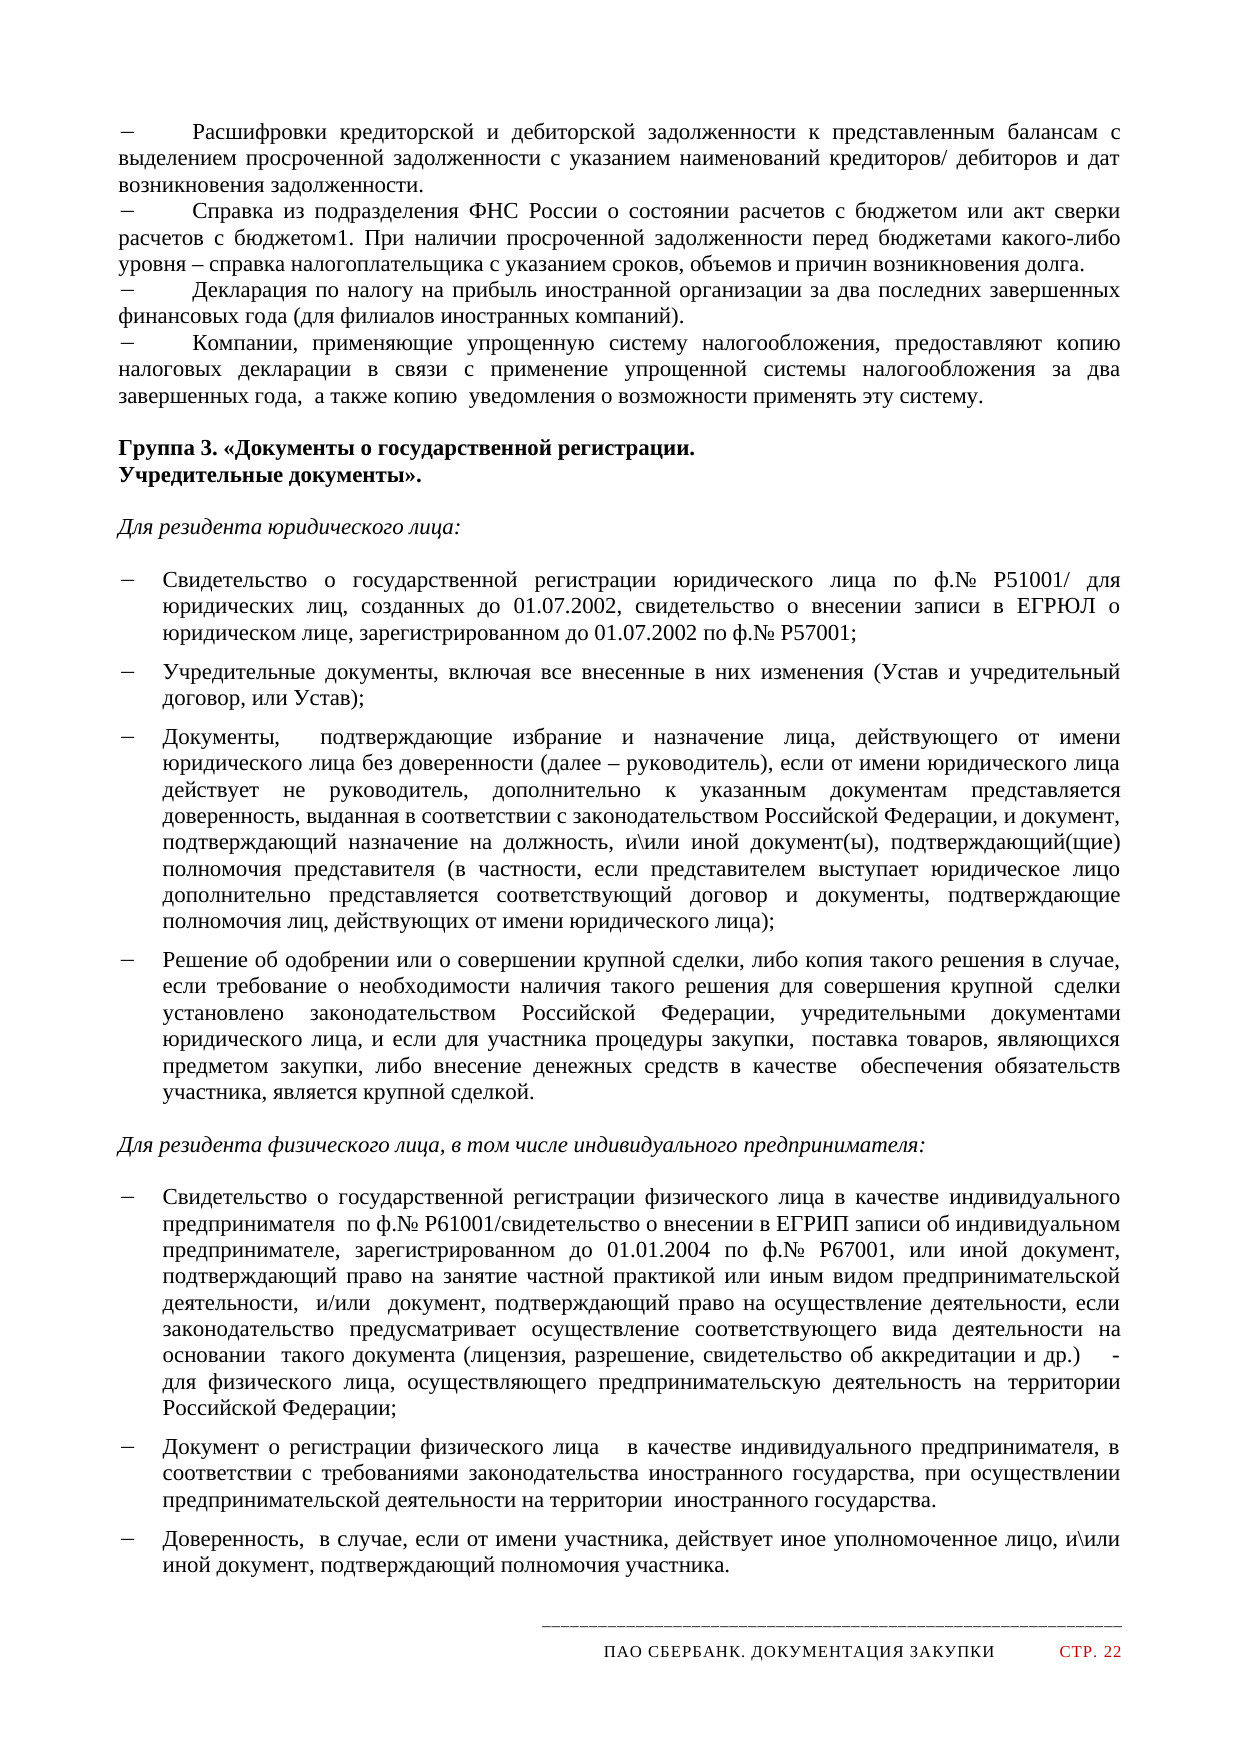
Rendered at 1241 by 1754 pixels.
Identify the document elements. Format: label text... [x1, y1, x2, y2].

list Учредительные документы, включая все внесенные в них изменения (Устав и учредительный договор, или Устав); [118, 658, 1122, 710]
list Справка из подразделения ФНС России о состоянии расчетов с бюджетом или акт сверки расчетов с бюджетом1. При наличии просроченной задолженности перед бюджетами какого-либо уровня – справка налогоплательщика с указанием сроков, объемов и причин возникновения долга. [118, 197, 1122, 276]
text Для резидента юридического лица: [118, 513, 1122, 540]
list Свидетельство о государственной регистрации юридического лица по ф.№ Р51001/ для юридических лиц, созданных до 01.07.2002, свидетельство о внесении записи в ЕГРЮЛ о юридическом лице, зарегистрированном до 01.07.2002 по ф.№ Р57001; [118, 566, 1122, 645]
list Свидетельство о государственной регистрации физического лица в качестве индивидуального предпринимателя по ф.№ Р61001/свидетельство о внесении в ЕГРИП записи об индивидуальном предпринимателе, зарегистрированном до 01.01.2004 по ф.№ Р67001, или иной документ, подтверждающий право на занятие частной практикой или иным видом предпринимательской деятельности, и/или документ, подтверждающий право на осуществление деятельности, если законодательство предусматривает осуществление соответствующего вида деятельности на основании такого документа (лицензия, разрешение, свидетельство об аккредитации и др.) - для физического лица, осуществляющего предпринимательскую деятельность на территории Российской Федерации; [118, 1183, 1122, 1421]
list Компании, применяющие упрощенную систему налогообложения, предоставляют копию налоговых декларации в связи с применение упрощенной системы налогообложения за два завершенных года, а также копию уведомления о возможности применять эту систему. [118, 329, 1122, 408]
list Документ о регистрации физического лица в качестве индивидуального предпринимателя, в соответствии с требованиями законодательства иностранного государства, при осуществлении предпринимательской деятельности на территории иностранного государства. [118, 1433, 1122, 1512]
list Расшифровки кредиторской и дебиторской задолженности к представленным балансам с выделением просроченной задолженности с указанием наименований кредиторов/ дебиторов и дат возникновения задолженности. [118, 118, 1122, 197]
text Для резидента физического лица, в том числе индивидуального предпринимателя: [118, 1131, 1122, 1157]
list Документы, подтверждающие избрание и назначение лица, действующего от имени юридического лица без доверенности (далее – руководитель), если от имени юридического лица действует не руководитель, дополнительно к указанным документам представляется доверенность, выданная в соответствии с законодательством Российской Федерации, и документ, подтверждающий назначение на должность, и\или иной документ(ы), подтверждающий(щие) полномочия представителя (в частности, если представителем выступает юридическое лицо дополнительно представляется соответствующий договор и документы, подтверждающие полномочия лиц, действующих от имени юридического лица); [118, 723, 1122, 934]
list Декларация по налогу на прибыль иностранной организации за два последних завершенных финансовых года (для филиалов иностранных компаний). [118, 276, 1122, 329]
text Учредительные документы». [118, 461, 1122, 487]
list Доверенность, в случае, если от имени участника, действует иное уполномоченное лицо, и\или иной документ, подтверждающий полномочия участника. [118, 1525, 1122, 1577]
list Решение об одобрении или о совершении крупной сделки, либо копия такого решения в случае, если требование о необходимости наличия такого решения для совершения крупной сделки установлено законодательством Российской Федерации, учредительными документами юридического лица, и если для участника процедуры закупки, поставка товаров, являющихся предметом закупки, либо внесение денежных средств в качестве обеспечения обязательств участника, является крупной сделкой. [118, 946, 1122, 1104]
text Группа 3. «Документы о государственной регистрации. [118, 434, 1122, 461]
